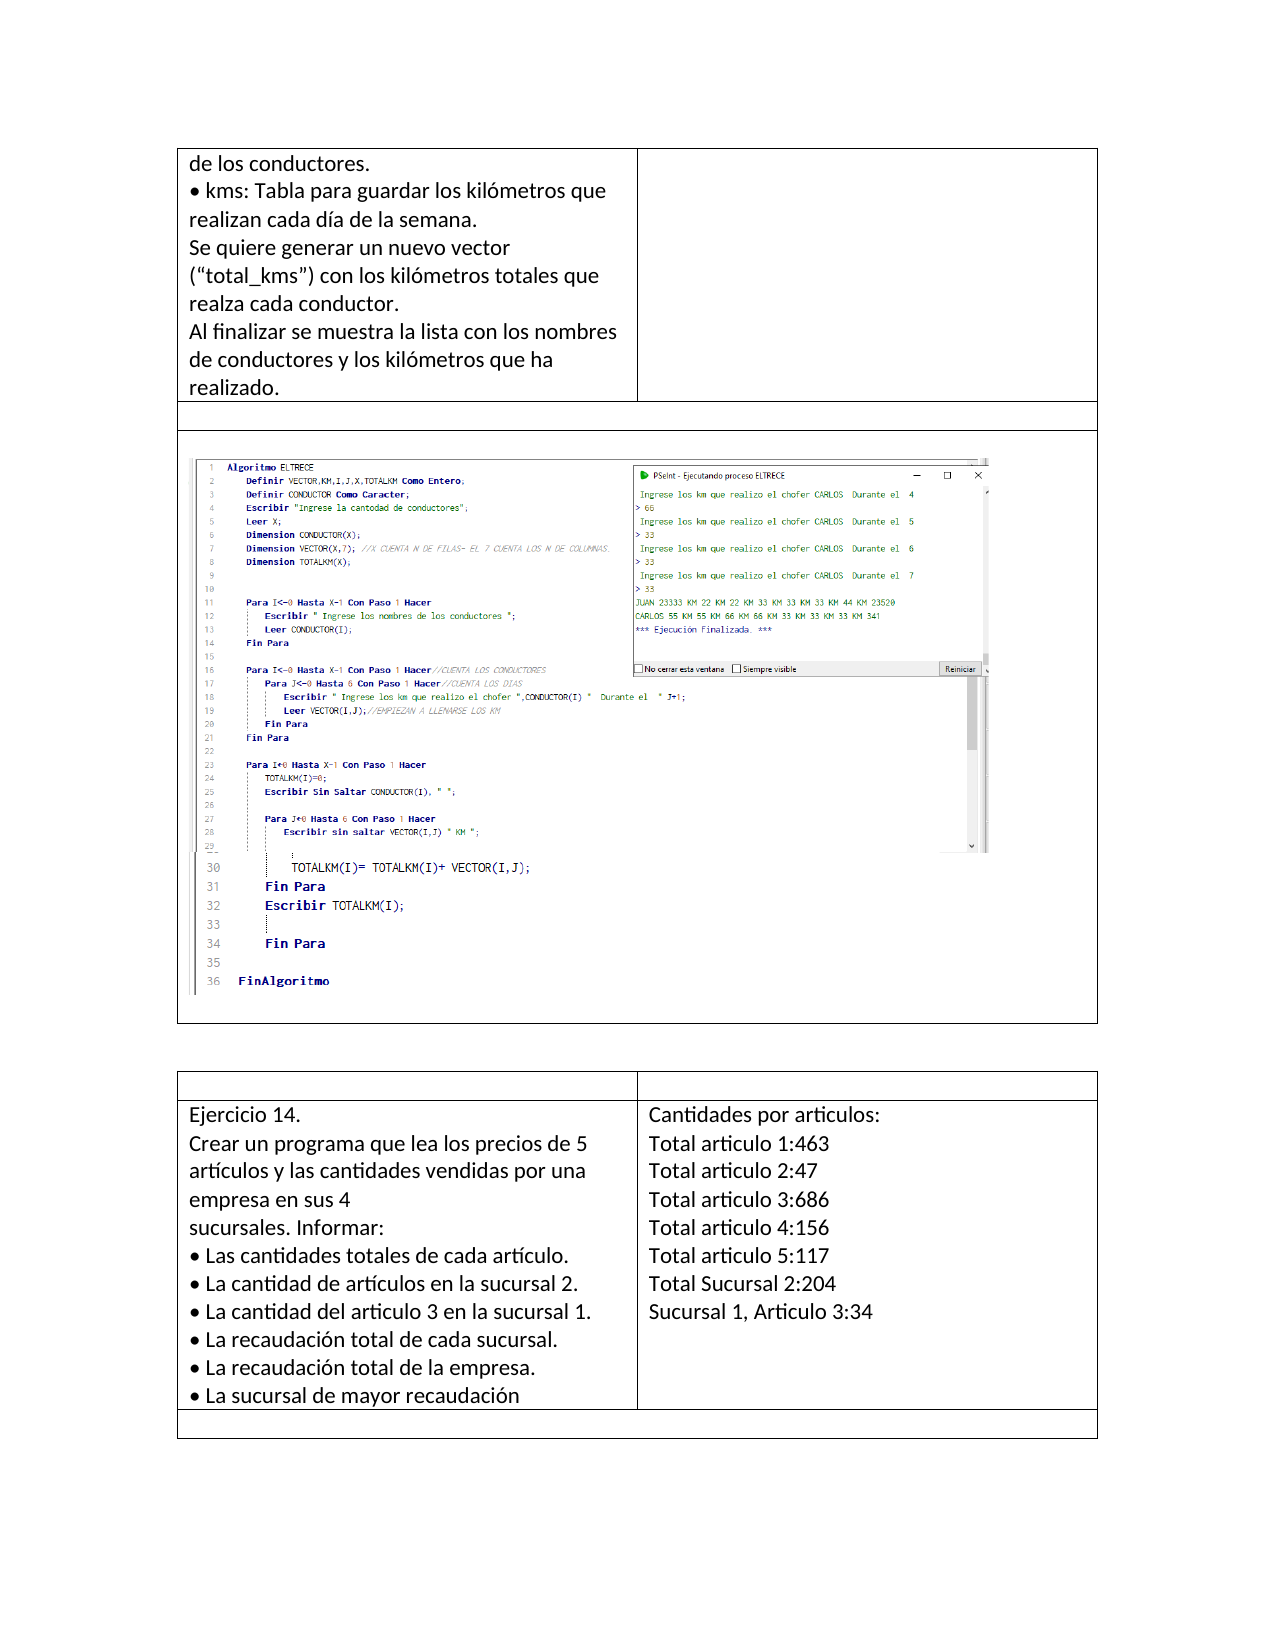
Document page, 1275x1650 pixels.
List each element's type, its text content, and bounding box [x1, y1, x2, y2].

table_cell [178, 431, 1097, 1023]
table_cell Ejercicio 14. Crear un programa que lea los precios de 5 artículos y las cantidades vendidas por una empresa en sus 4 sucursales. Informar: • Las cantidades totales de cada artículo. • La cantidad de artículos en la sucursal 2. • La cantidad del articulo 3 en la sucursal 1. • La recaudación total de cada sucursal. • La recaudación total de la empresa. • La sucursal de mayor recaudación [178, 1101, 637, 1409]
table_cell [178, 149, 637, 401]
table_header [178, 1072, 637, 1099]
picture [188, 458, 989, 995]
table_header [638, 1072, 1097, 1099]
table_cell [178, 402, 1097, 430]
table_cell [178, 1410, 1097, 1438]
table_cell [638, 149, 1097, 401]
table_cell Cantidades por articulos: Total articulo 1:463 Total articulo 2:47 Total articulo 3:686 Total articulo 4:156 Total articulo 5:117 Total Sucursal 2:204 Sucursal 1, Articulo 3:34 [638, 1101, 1097, 1409]
